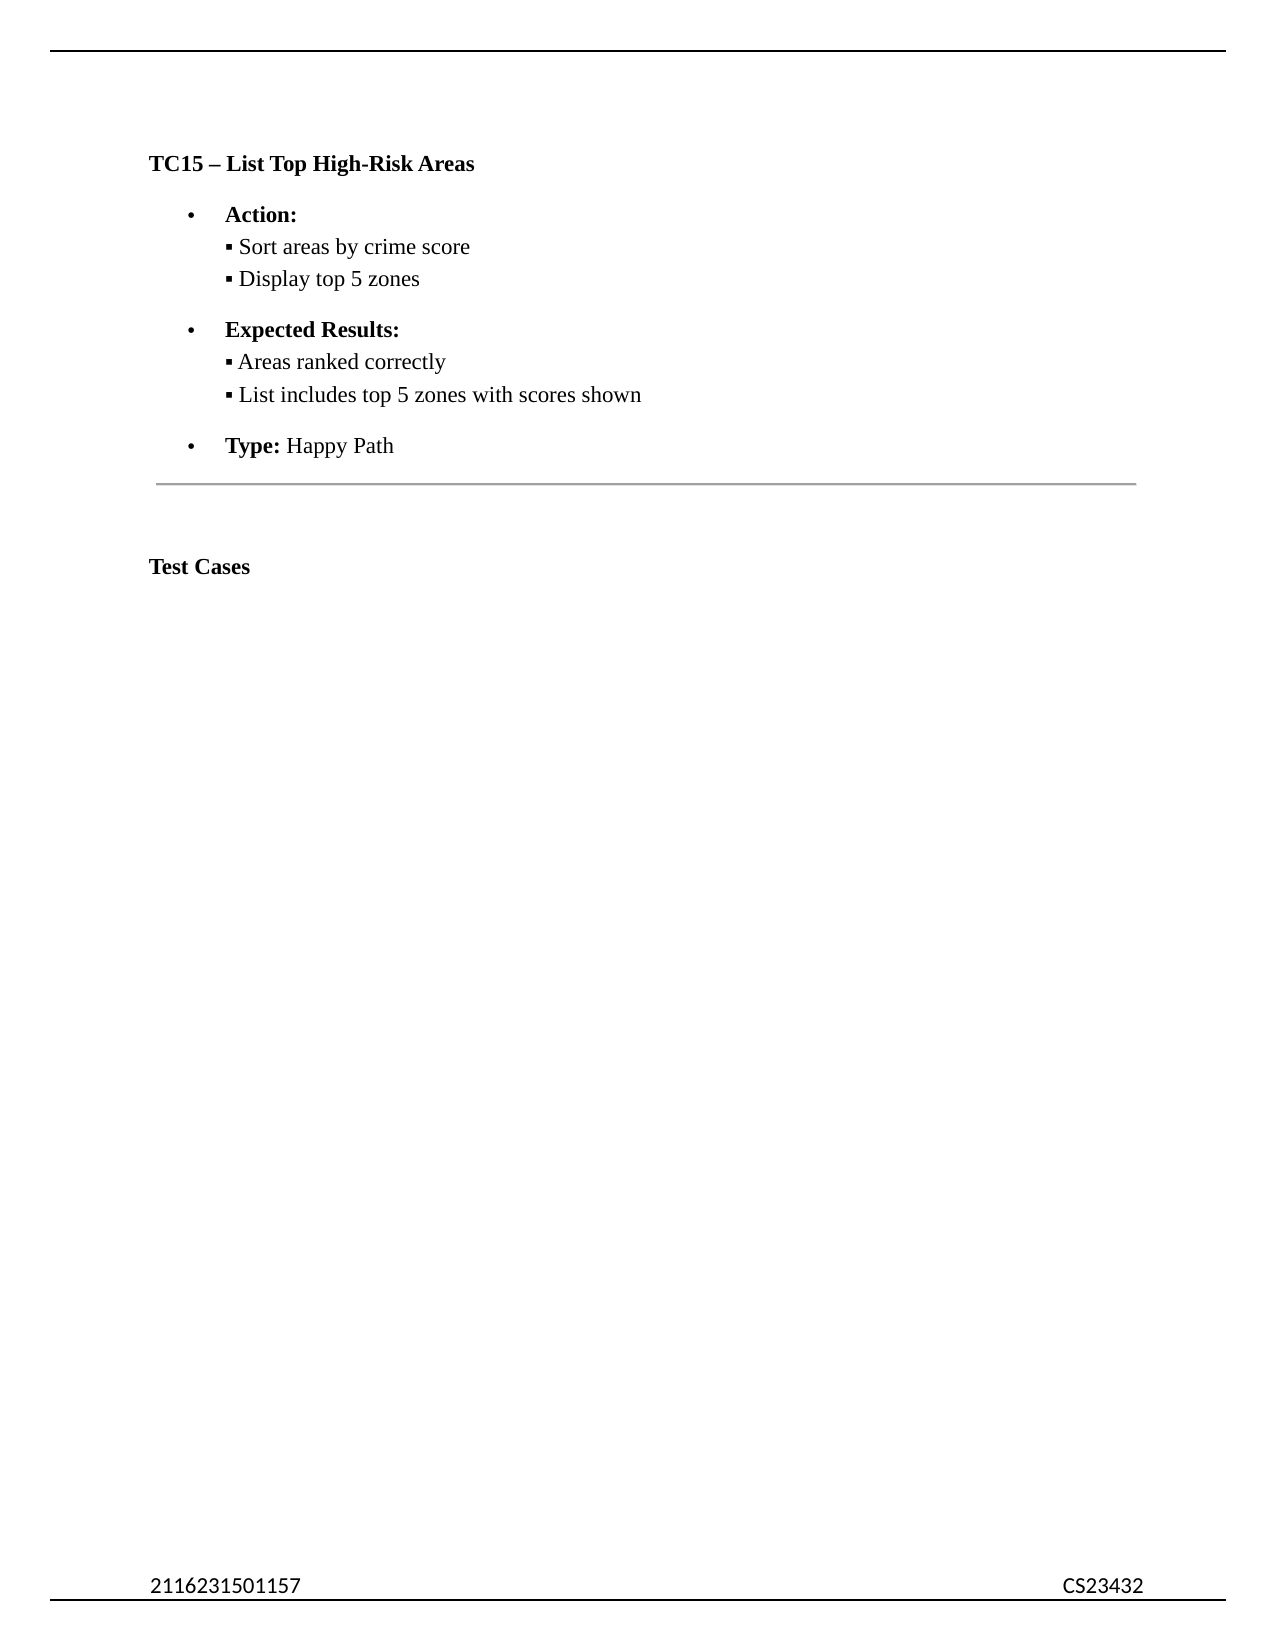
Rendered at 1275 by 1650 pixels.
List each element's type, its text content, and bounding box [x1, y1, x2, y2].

list Expected Results: [187, 316, 1149, 343]
text Test Cases [148, 553, 1149, 579]
text ▪ Sort areas by crime score [225, 233, 1133, 259]
text ▪ Display top 5 zones [225, 265, 1133, 292]
text ▪ Areas ranked correctly [225, 348, 1133, 374]
text ▪ List includes top 5 zones with scores shown [225, 381, 1133, 407]
list Action: [187, 201, 1149, 228]
list Type: Happy Path [187, 432, 1149, 458]
text TC15 – List Top High-Risk Areas [148, 150, 1149, 176]
